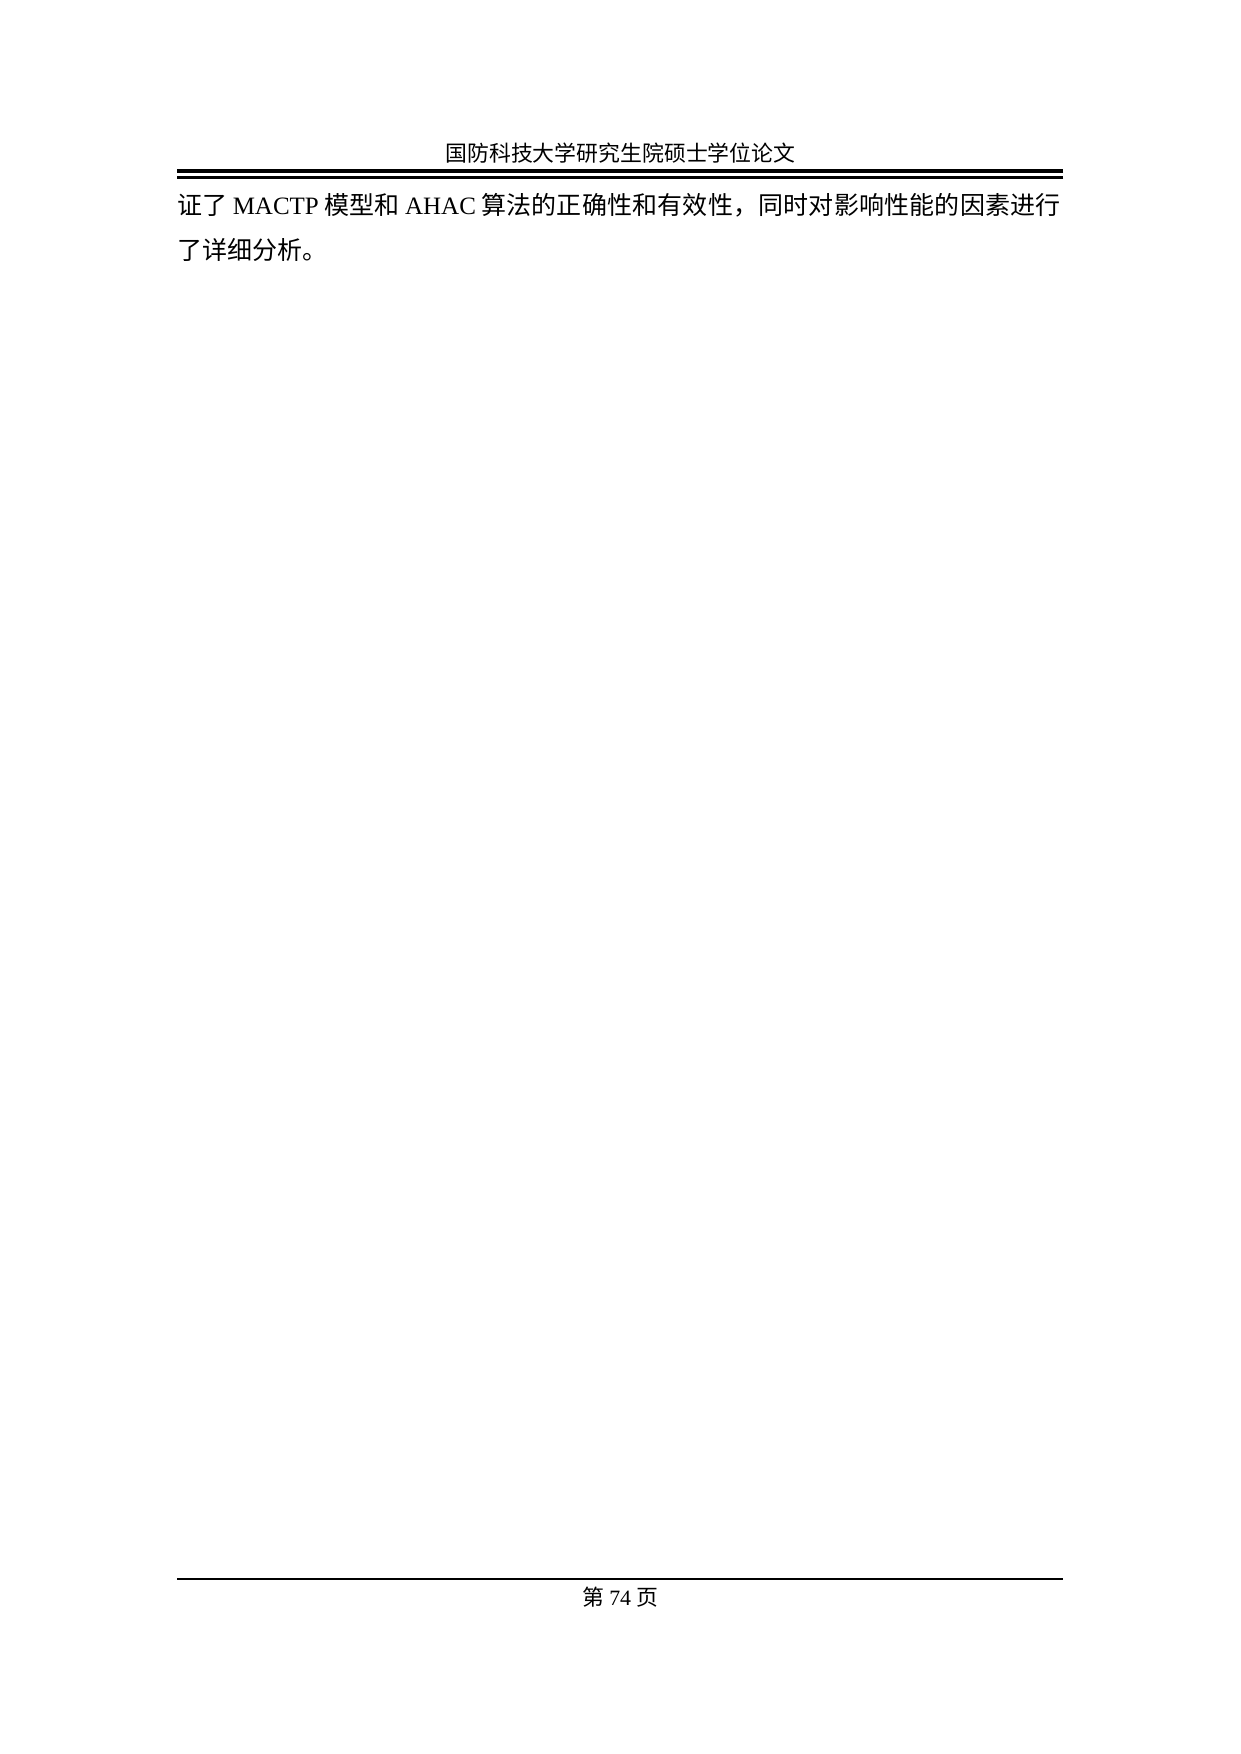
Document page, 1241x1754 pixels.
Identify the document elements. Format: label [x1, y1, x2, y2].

text [177, 185, 1063, 267]
